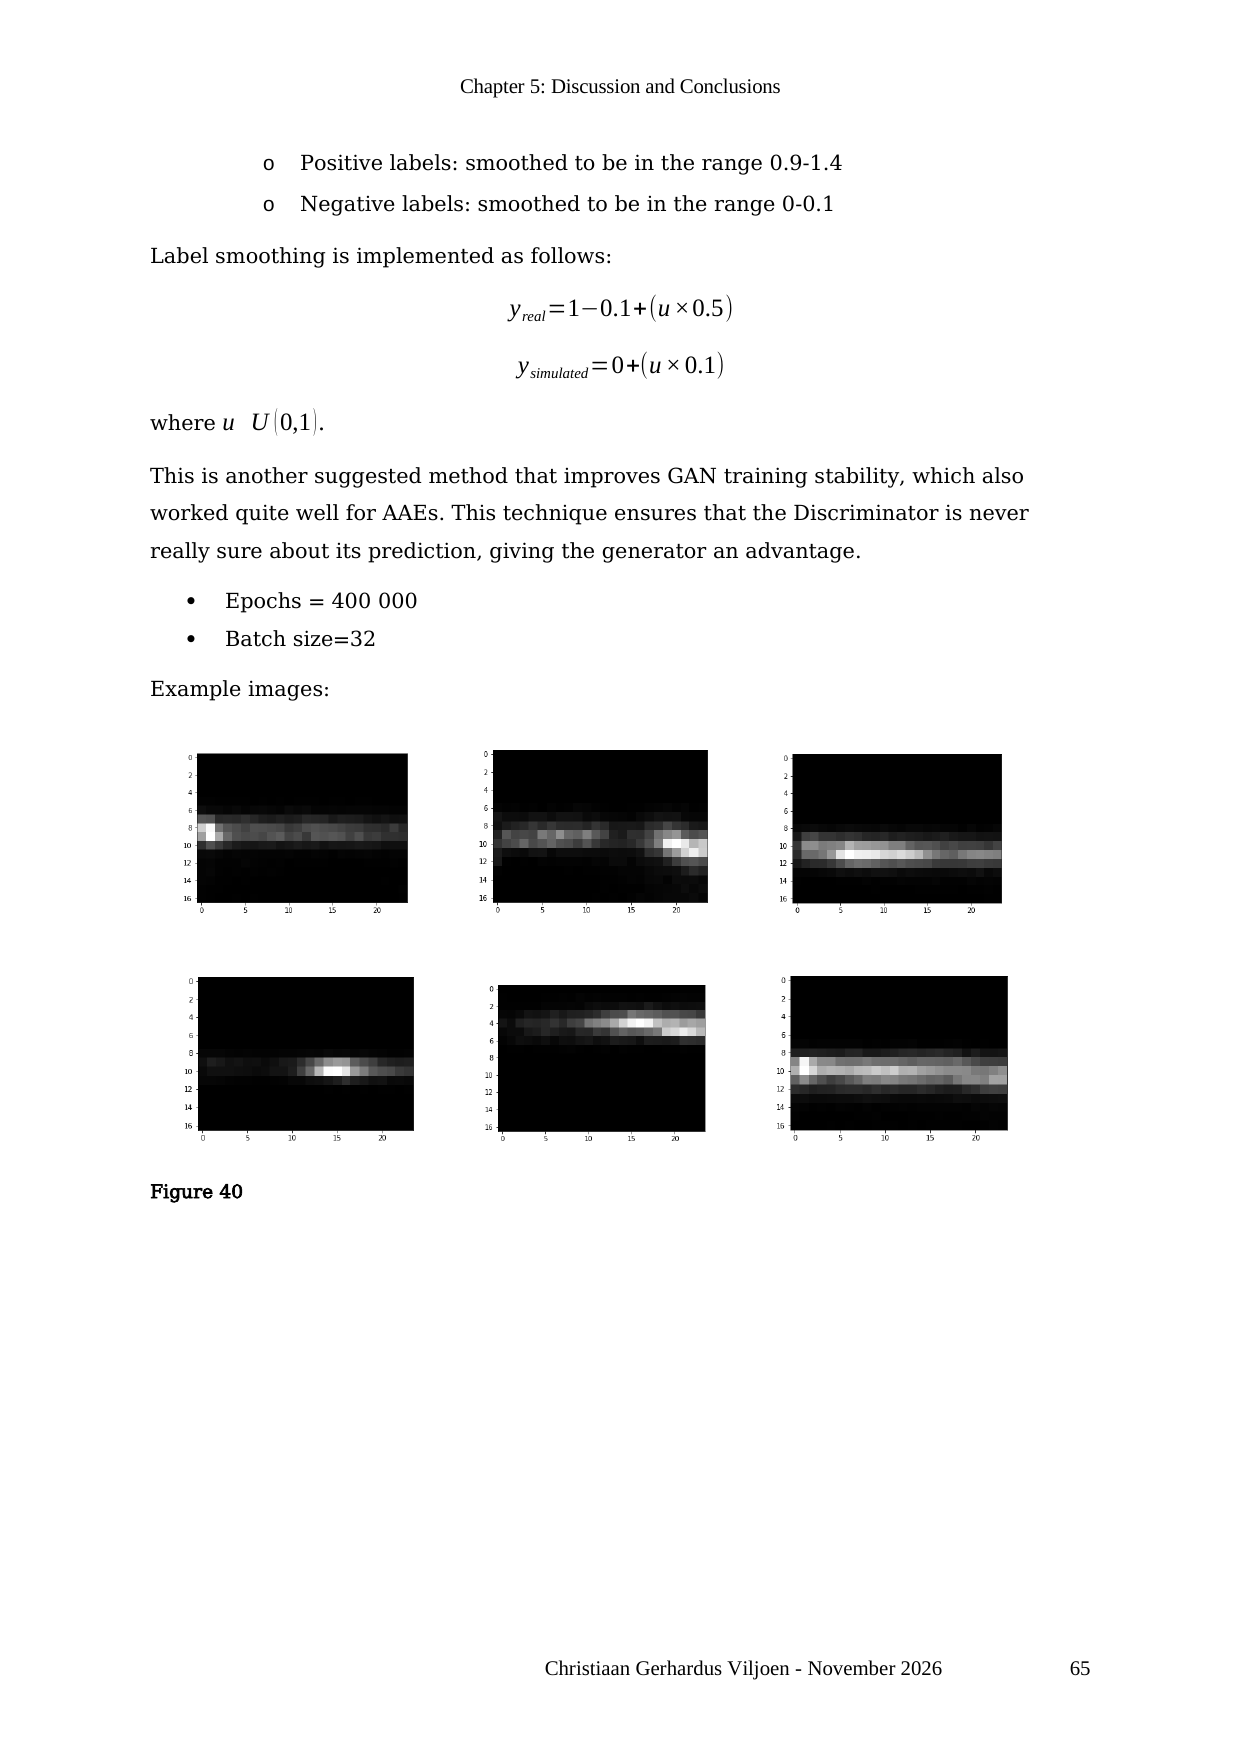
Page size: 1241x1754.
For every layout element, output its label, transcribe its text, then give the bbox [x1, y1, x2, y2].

picture [150, 725, 1040, 927]
text This is another suggested method that improves GAN training stability, which also worked quite well for AAEs. This technique ensures that the Discriminator is never really sure about its prediction, giving the generator an advantage. [150, 463, 1090, 563]
text Label smoothing is implemented as follows: [150, 243, 1090, 268]
list Negative labels: smoothed to be in the range 0-0.1 [262, 190, 1090, 217]
list Positive labels: smoothed to be in the range 0.9-1.4 [262, 150, 1090, 177]
text Example images: [150, 675, 1090, 700]
picture [150, 951, 1047, 1155]
list Epochs = 400 000 [187, 588, 1090, 613]
list Batch size=32 [187, 625, 1090, 650]
text where [150, 407, 1090, 438]
